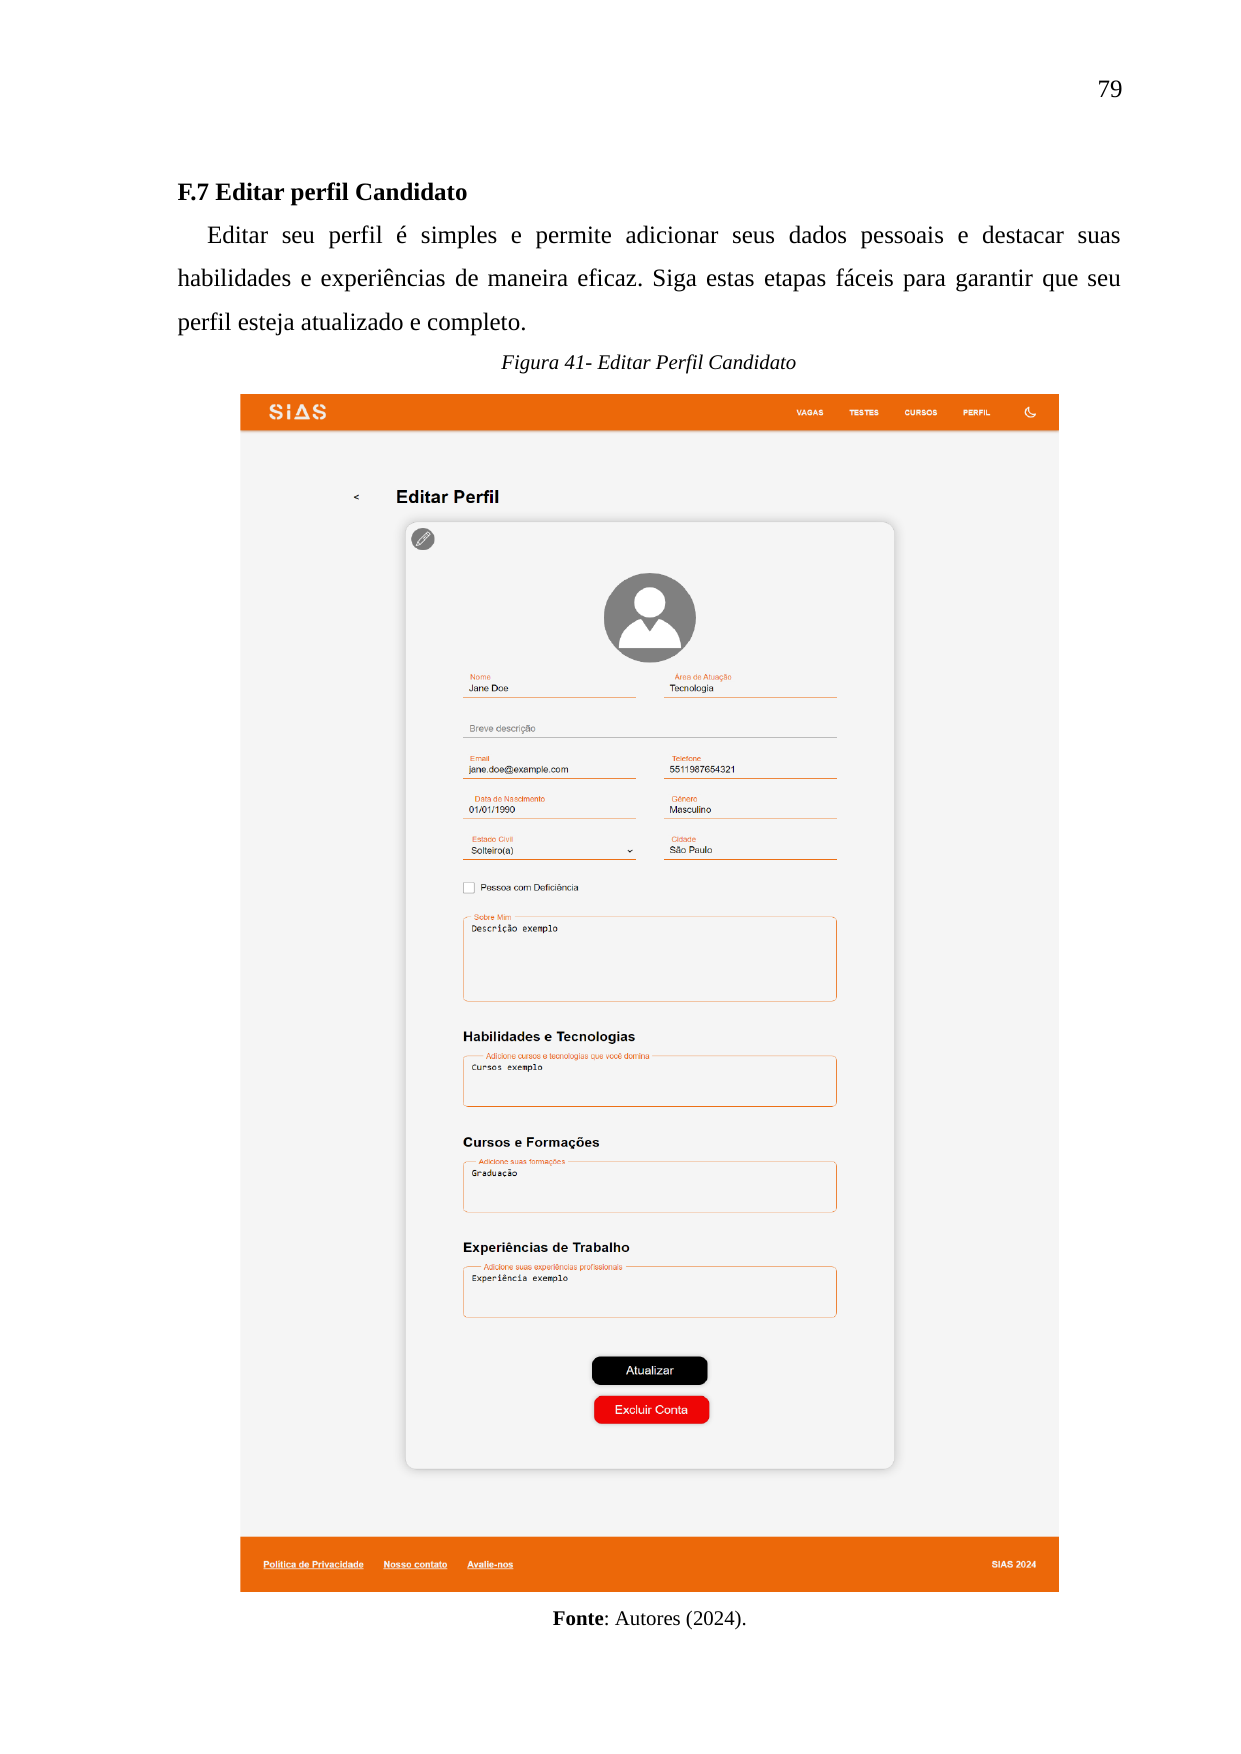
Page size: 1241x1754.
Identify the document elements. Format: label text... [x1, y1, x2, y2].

subtitle F.7 Editar perfil Candidato [177, 177, 1122, 206]
text Editar seu perfil é simples e permite adicionar seus dados pessoais e destacar suas habilidades e experiências de maneira eficaz. Siga estas etapas fáceis para garantir que seu perfil esteja atualizado e completo. [177, 220, 1122, 335]
text Fonte: Autores (2024). [177, 1606, 1122, 1630]
text Figura 41- Editar Perfil Candidato [177, 350, 1122, 374]
picture [240, 394, 1059, 1592]
